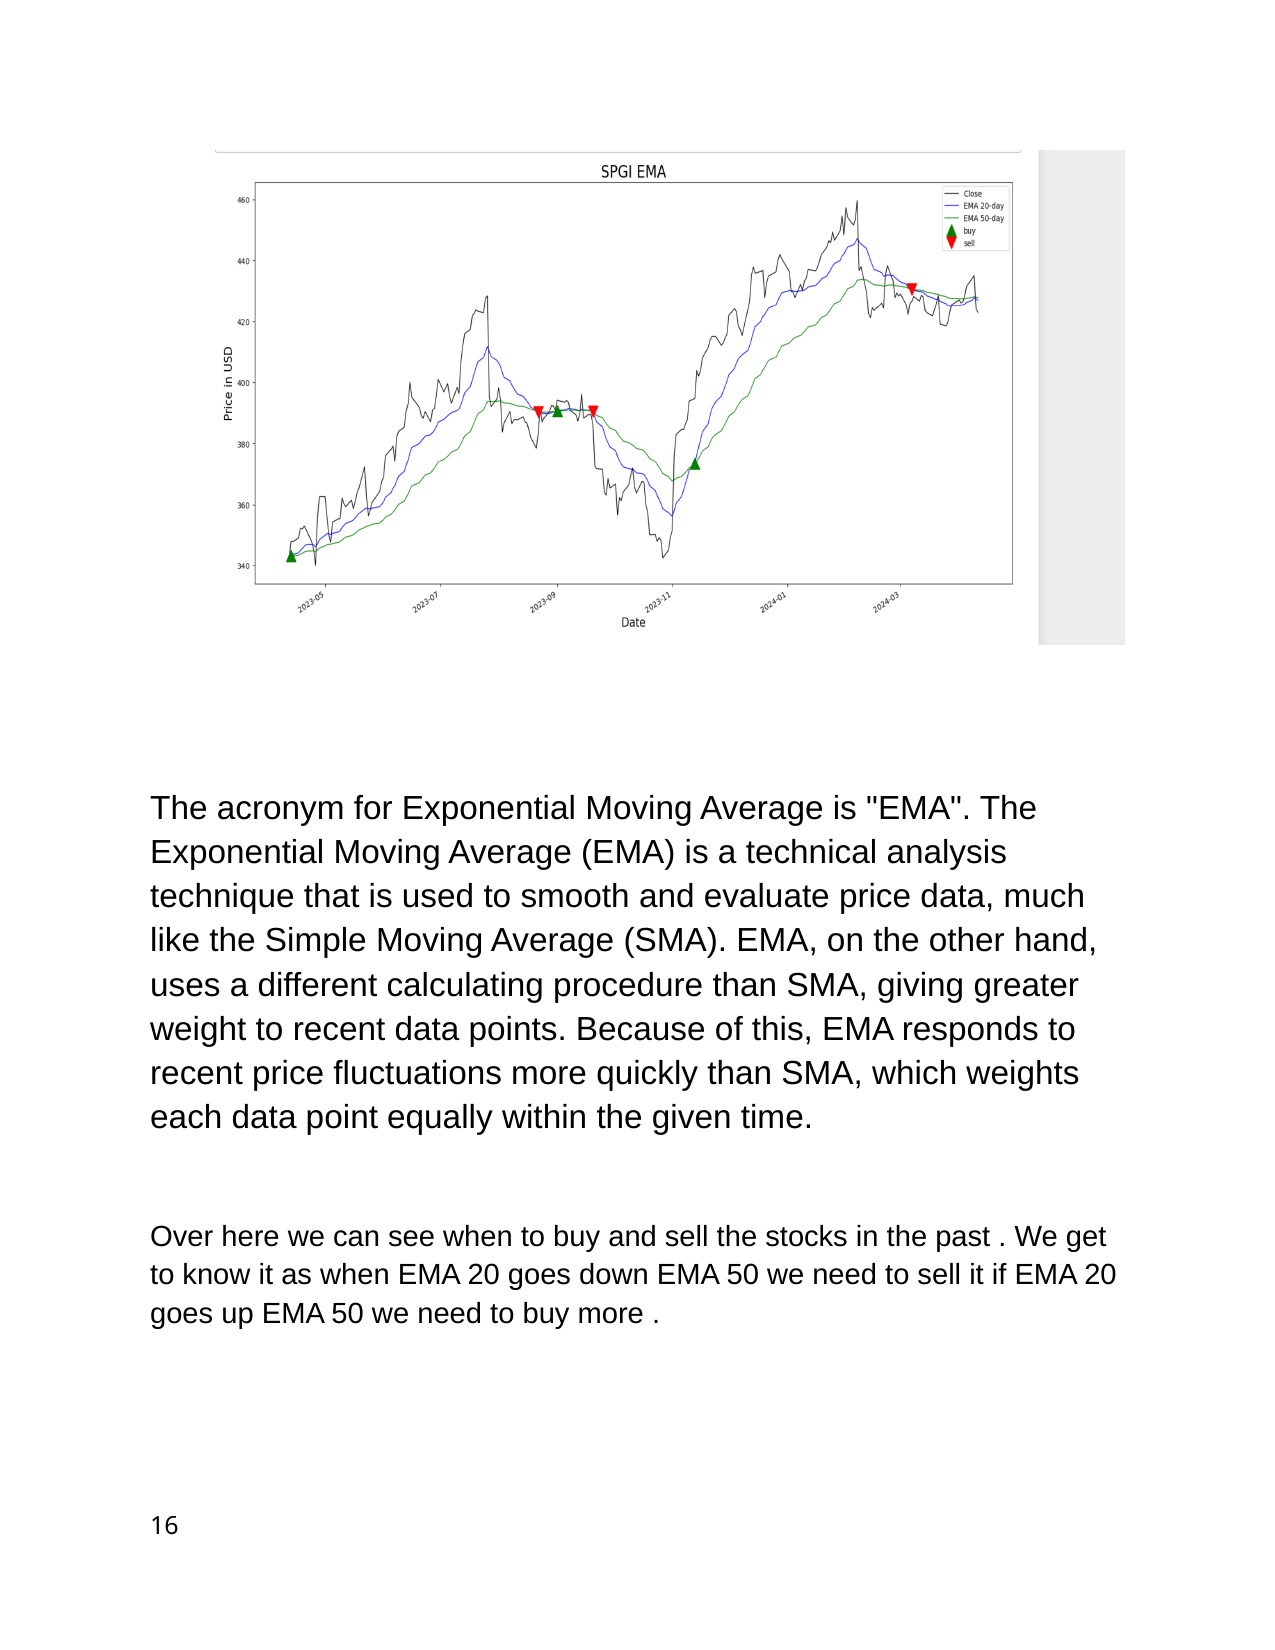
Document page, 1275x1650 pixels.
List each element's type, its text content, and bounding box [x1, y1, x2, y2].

text The acronym for Exponential Moving Average is "EMA". The Exponential Moving Average (EMA) is a technical analysis technique that is used to smooth and evaluate price data, much like the Simple Moving Average (SMA). EMA, on the other hand, uses a different calculating procedure than SMA, giving greater weight to recent data points. Because of this, EMA responds to recent price fluctuations more quickly than SMA, which weights each data point equally within the given time. [150, 788, 1125, 1136]
picture [150, 150, 1125, 645]
text Over here we can see when to buy and sell the stocks in the past . We get to know it as when EMA 20 goes down EMA 50 we need to sell it if EMA 20 goes up EMA 50 we need to buy more . [150, 1219, 1125, 1329]
